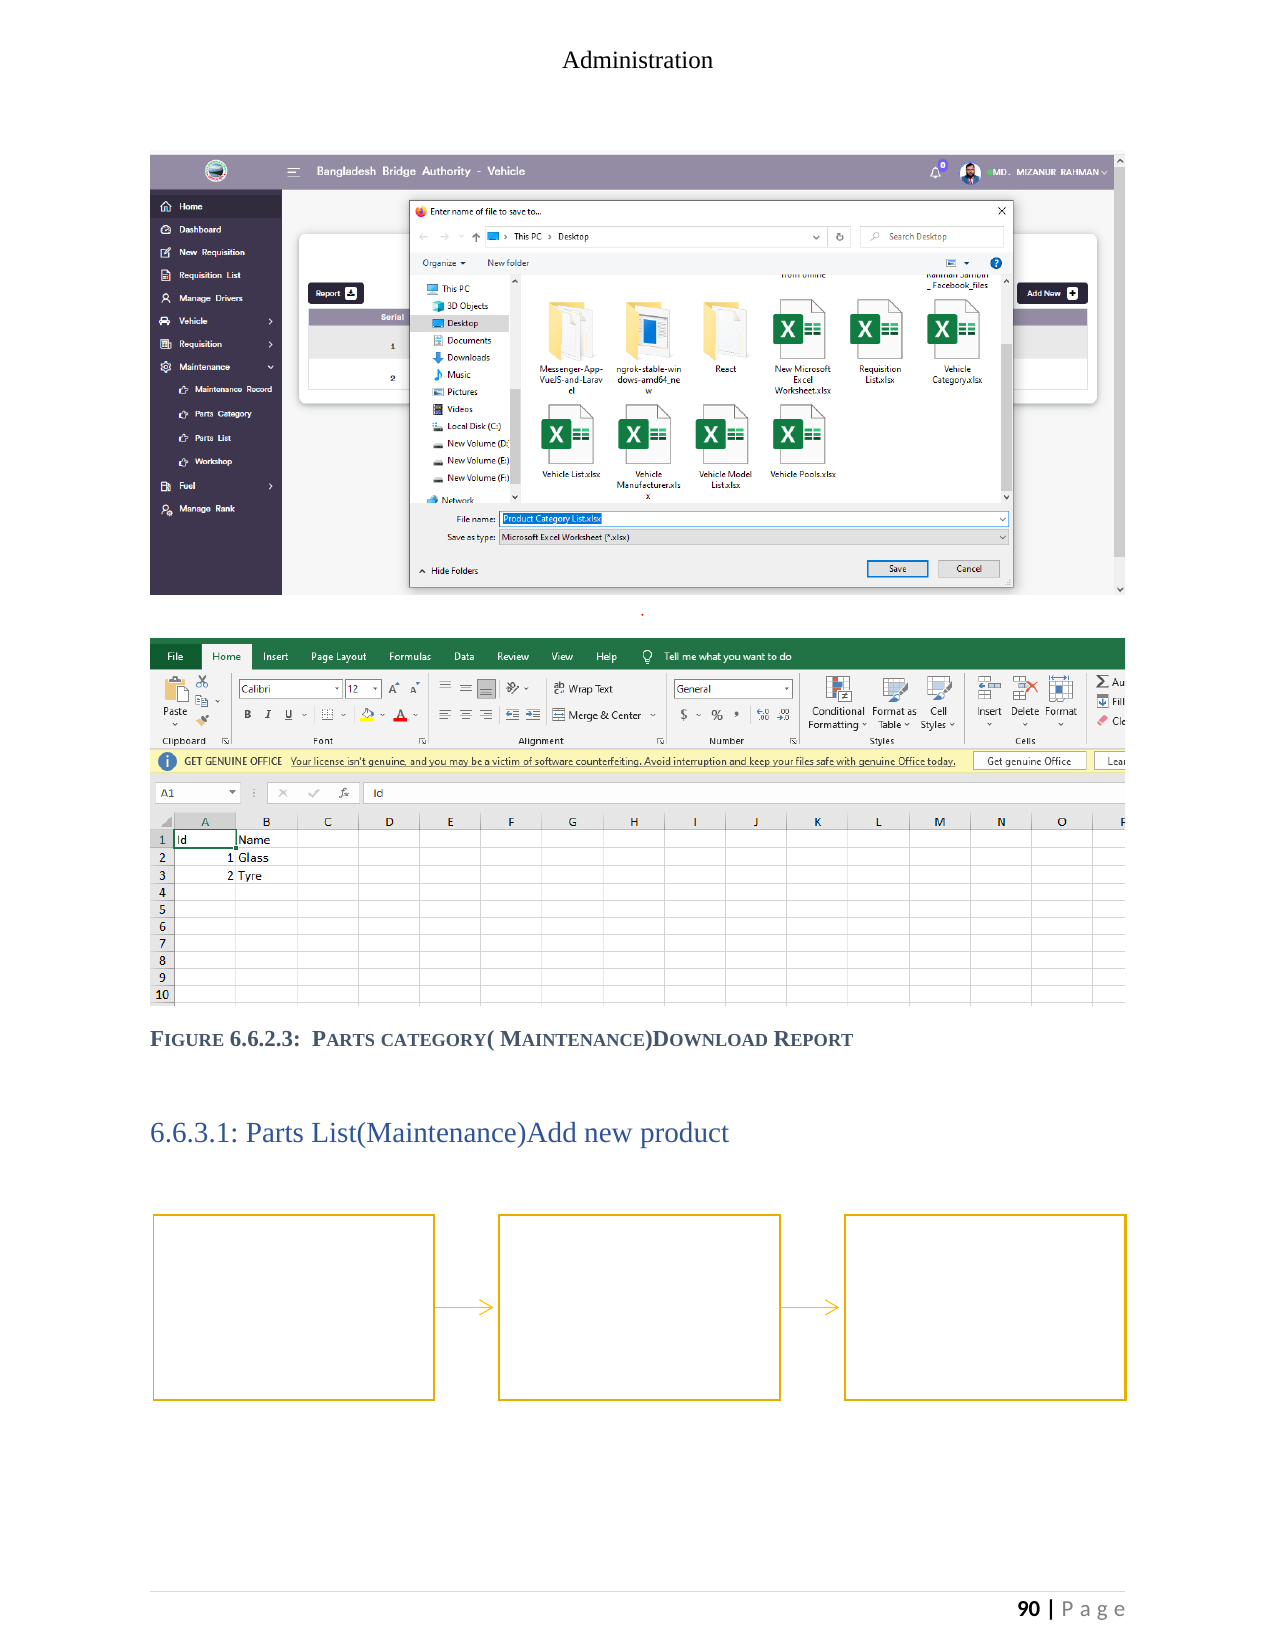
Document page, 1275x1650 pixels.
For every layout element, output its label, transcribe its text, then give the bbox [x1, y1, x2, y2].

picture [150, 613, 1125, 1006]
picture [150, 150, 1125, 595]
text Figure 6.6.2.3: Parts category( Maintenance)Download Report [150, 1025, 1125, 1051]
subtitle 6.6.3.1: Parts List(Maintenance)Add new product [150, 1115, 1125, 1148]
